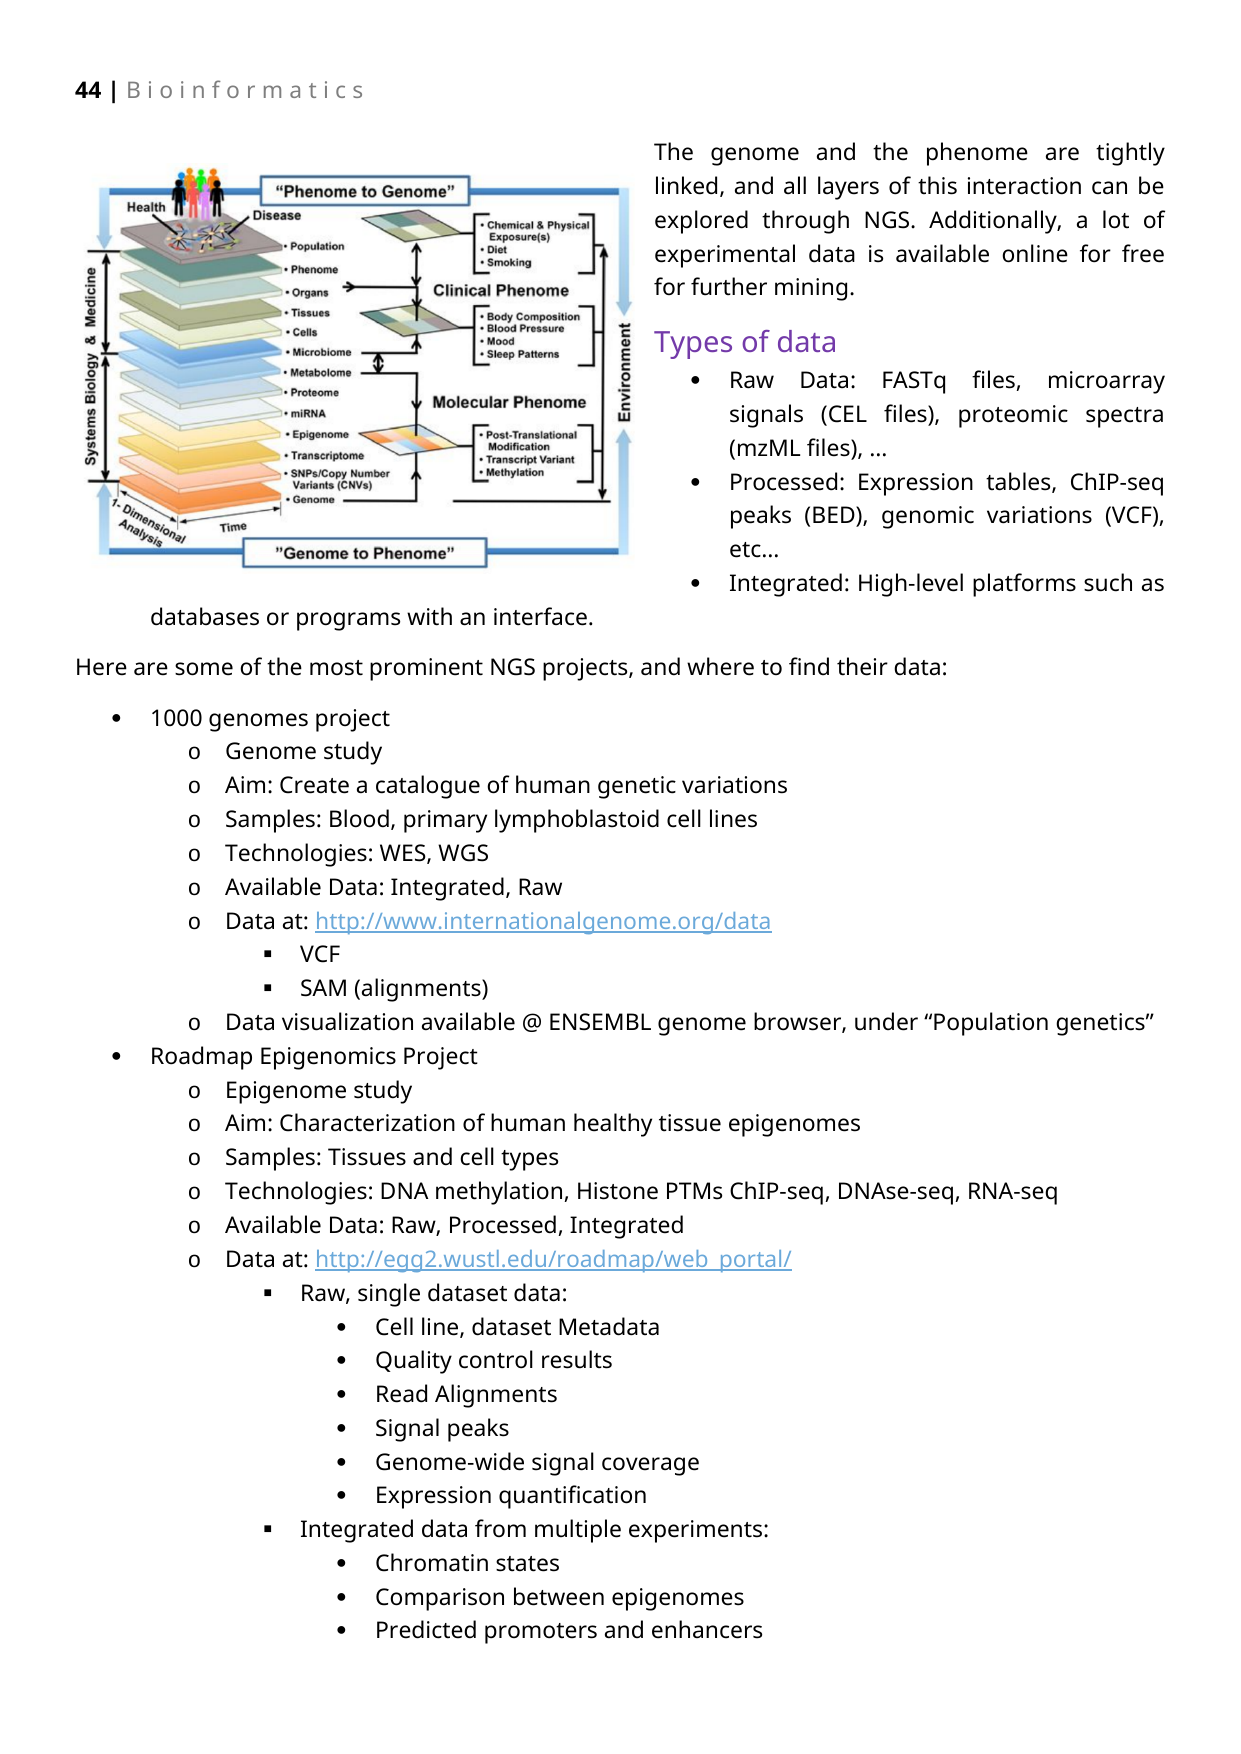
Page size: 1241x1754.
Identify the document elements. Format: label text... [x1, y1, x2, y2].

list Cell line, dataset Metadata [337, 1310, 1165, 1342]
subtitle Types of data [636, 322, 1165, 361]
list Raw Data: FASTq files, microarray signals (CEL files), proteomic spectra (mzML files), … [636, 364, 1165, 463]
list Aim: Characterization of human healthy tissue epigenomes [187, 1107, 1165, 1139]
text The genome and the phenome are tightly linked, and all layers of this interaction can be explored through NGS. Additionally, a lot of experimental data is available online for free for further mining. [75, 136, 1165, 302]
list Read Alignments [337, 1378, 1165, 1409]
list Samples: Tissues and cell types [187, 1141, 1165, 1173]
picture [75, 163, 636, 574]
list Chromatin states [337, 1547, 1165, 1578]
list Available Data: Integrated, Raw [187, 871, 1165, 902]
list Epigenome study [187, 1073, 1165, 1105]
list 1000 genomes project [112, 702, 1165, 733]
list Processed: Expression tables, ChIP-seq peaks (BED), genomic variations (VCF), etc… [636, 466, 1165, 564]
list Data visualization available @ ENSEMBL genome browser, under “Population genetics” [187, 1006, 1165, 1037]
list Aim: Create a catalogue of human genetic variations [187, 769, 1165, 801]
list Integrated: High-level platforms such as databases or programs with an interface. [112, 567, 1165, 632]
list Samples: Blood, primary lymphoblastoid cell lines [187, 803, 1165, 834]
list Roadmap Epigenomics Project [112, 1040, 1165, 1071]
list Raw, single dataset data: [262, 1277, 1165, 1308]
list Comparison between epigenomes [337, 1580, 1165, 1612]
list Quality control results [337, 1344, 1165, 1375]
list Genome study [187, 735, 1165, 767]
list SAM (alignments) [262, 972, 1165, 1003]
list Technologies: DNA methylation, Histone PTMs ChIP-seq, DNAse-seq, RNA-seq [187, 1175, 1165, 1206]
list VCF [262, 938, 1165, 970]
list Data at: http://egg2.wustl.edu/roadmap/web_portal/ [187, 1243, 1165, 1274]
list Integrated data from multiple experiments: [262, 1513, 1165, 1544]
text Here are some of the most prominent NGS projects, and where to find their data: [75, 651, 1165, 682]
list Expression quantification [337, 1479, 1165, 1510]
list Data at: http://www.internationalgenome.org/data [187, 904, 1165, 936]
list Signal peaks [337, 1412, 1165, 1443]
list Technologies: WES, WGS [187, 837, 1165, 868]
list Genome-wide signal coverage [337, 1445, 1165, 1477]
list Available Data: Raw, Processed, Integrated [187, 1209, 1165, 1240]
list Predicted promoters and enhancers [337, 1614, 1165, 1645]
